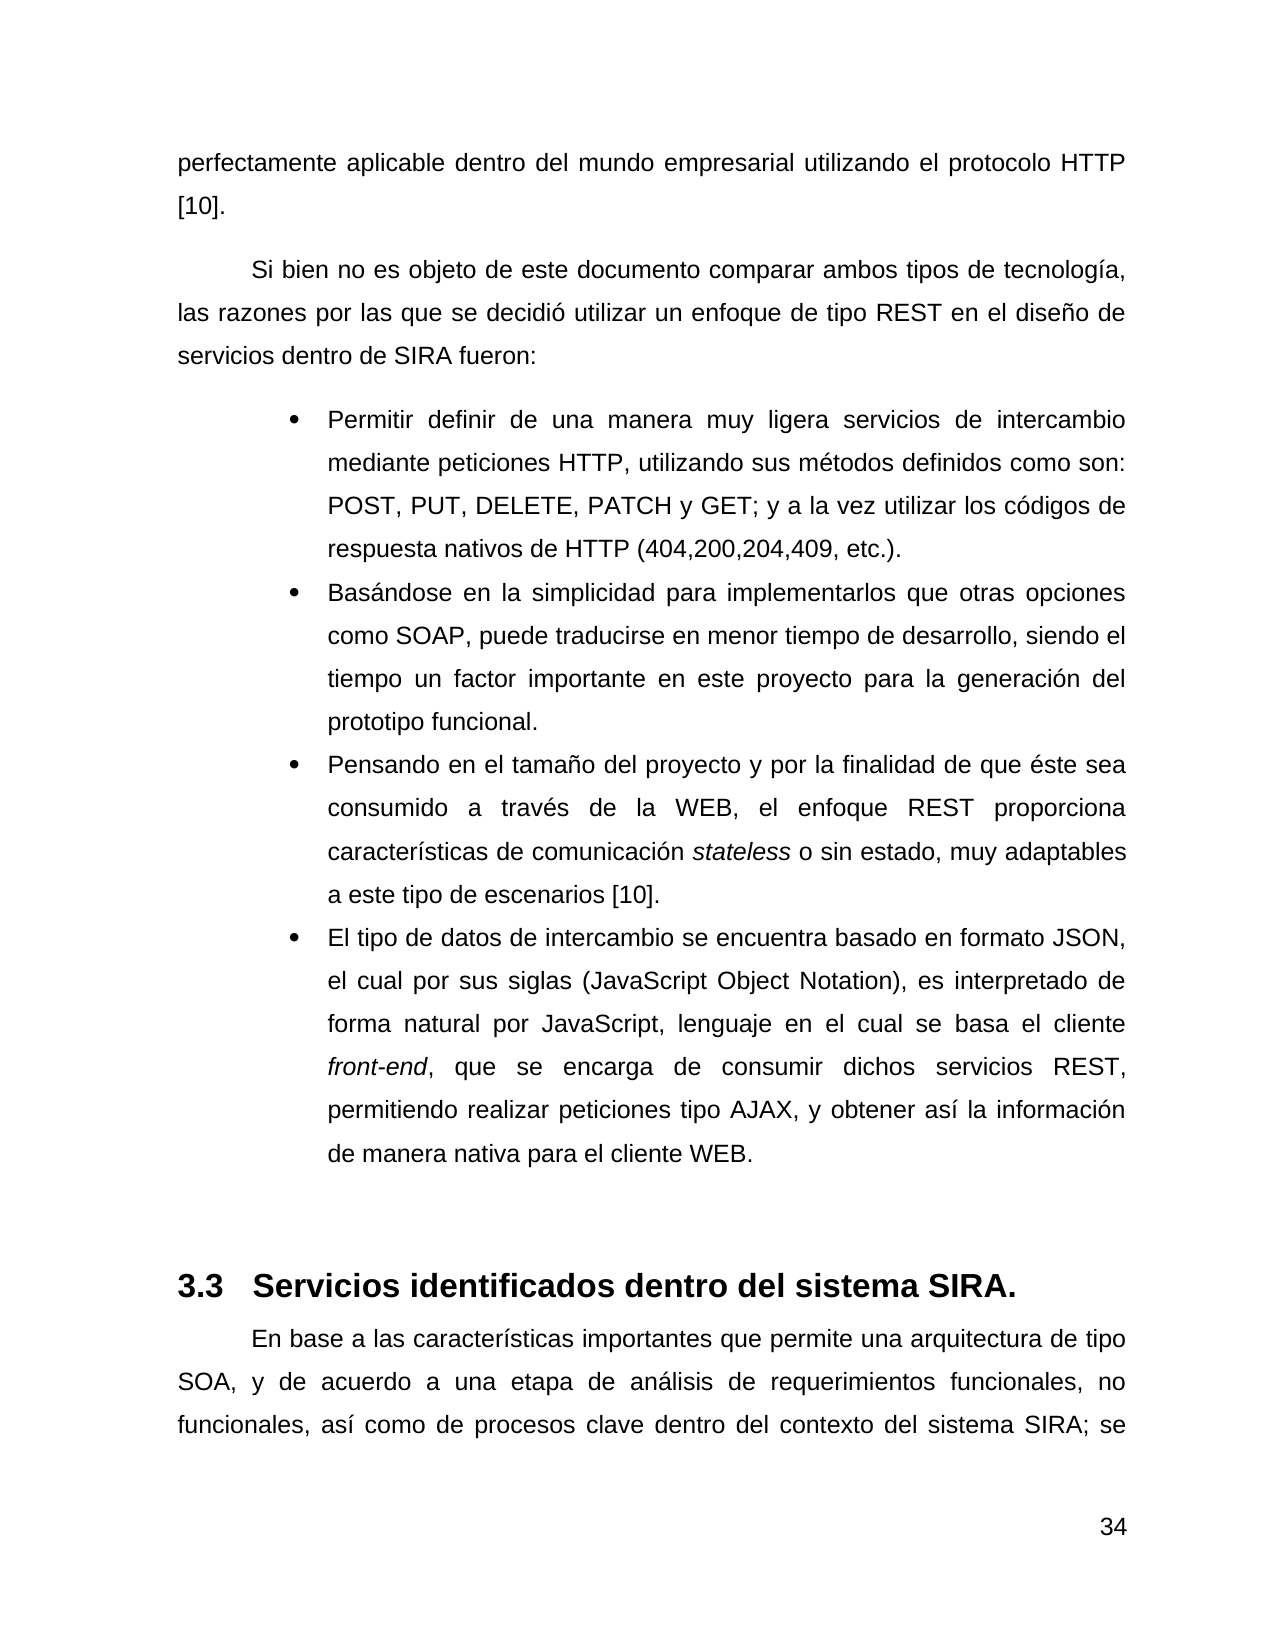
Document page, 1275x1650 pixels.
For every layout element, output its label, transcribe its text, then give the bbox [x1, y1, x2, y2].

subtitle Servicios identificados dentro del sistema SIRA. [177, 1266, 1127, 1305]
list El tipo de datos de intercambio se encuentra basado en formato JSON, el cual por sus siglas (JavaScript Object Notation), es interpretado de forma natural por JavaScript, lenguaje en el cual se basa el cliente front-end, que se encarga de consumir dichos servicios REST, permitiendo realizar peticiones tipo AJAX, y obtener así la información de manera nativa para el cliente WEB. [290, 923, 1127, 1167]
list Permitir definir de una manera muy ligera servicios de intercambio mediante peticiones HTTP, utilizando sus métodos definidos como son: POST, PUT, DELETE, PATCH y GET; y a la vez utilizar los códigos de respuesta nativos de HTTP (404,200,204,409, etc.). [290, 405, 1127, 563]
text Si bien no es objeto de este documento comparar ambos tipos de tecnología, las razones por las que se decidió utilizar un enfoque de tipo REST en el diseño de servicios dentro de SIRA fueron: [177, 255, 1127, 370]
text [177, 1324, 1127, 1439]
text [177, 148, 1127, 219]
list Pensando en el tamaño del proyecto y por la finalidad de que éste sea consumido a través de la WEB, el enfoque REST proporciona características de comunicación stateless o sin estado, muy adaptables a este tipo de escenarios [10]. [290, 750, 1127, 908]
list Basándose en la simplicidad para implementarlos que otras opciones como SOAP, puede traducirse en menor tiempo de desarrollo, siendo el tiempo un factor importante en este proyecto para la generación del prototipo funcional. [290, 578, 1127, 736]
